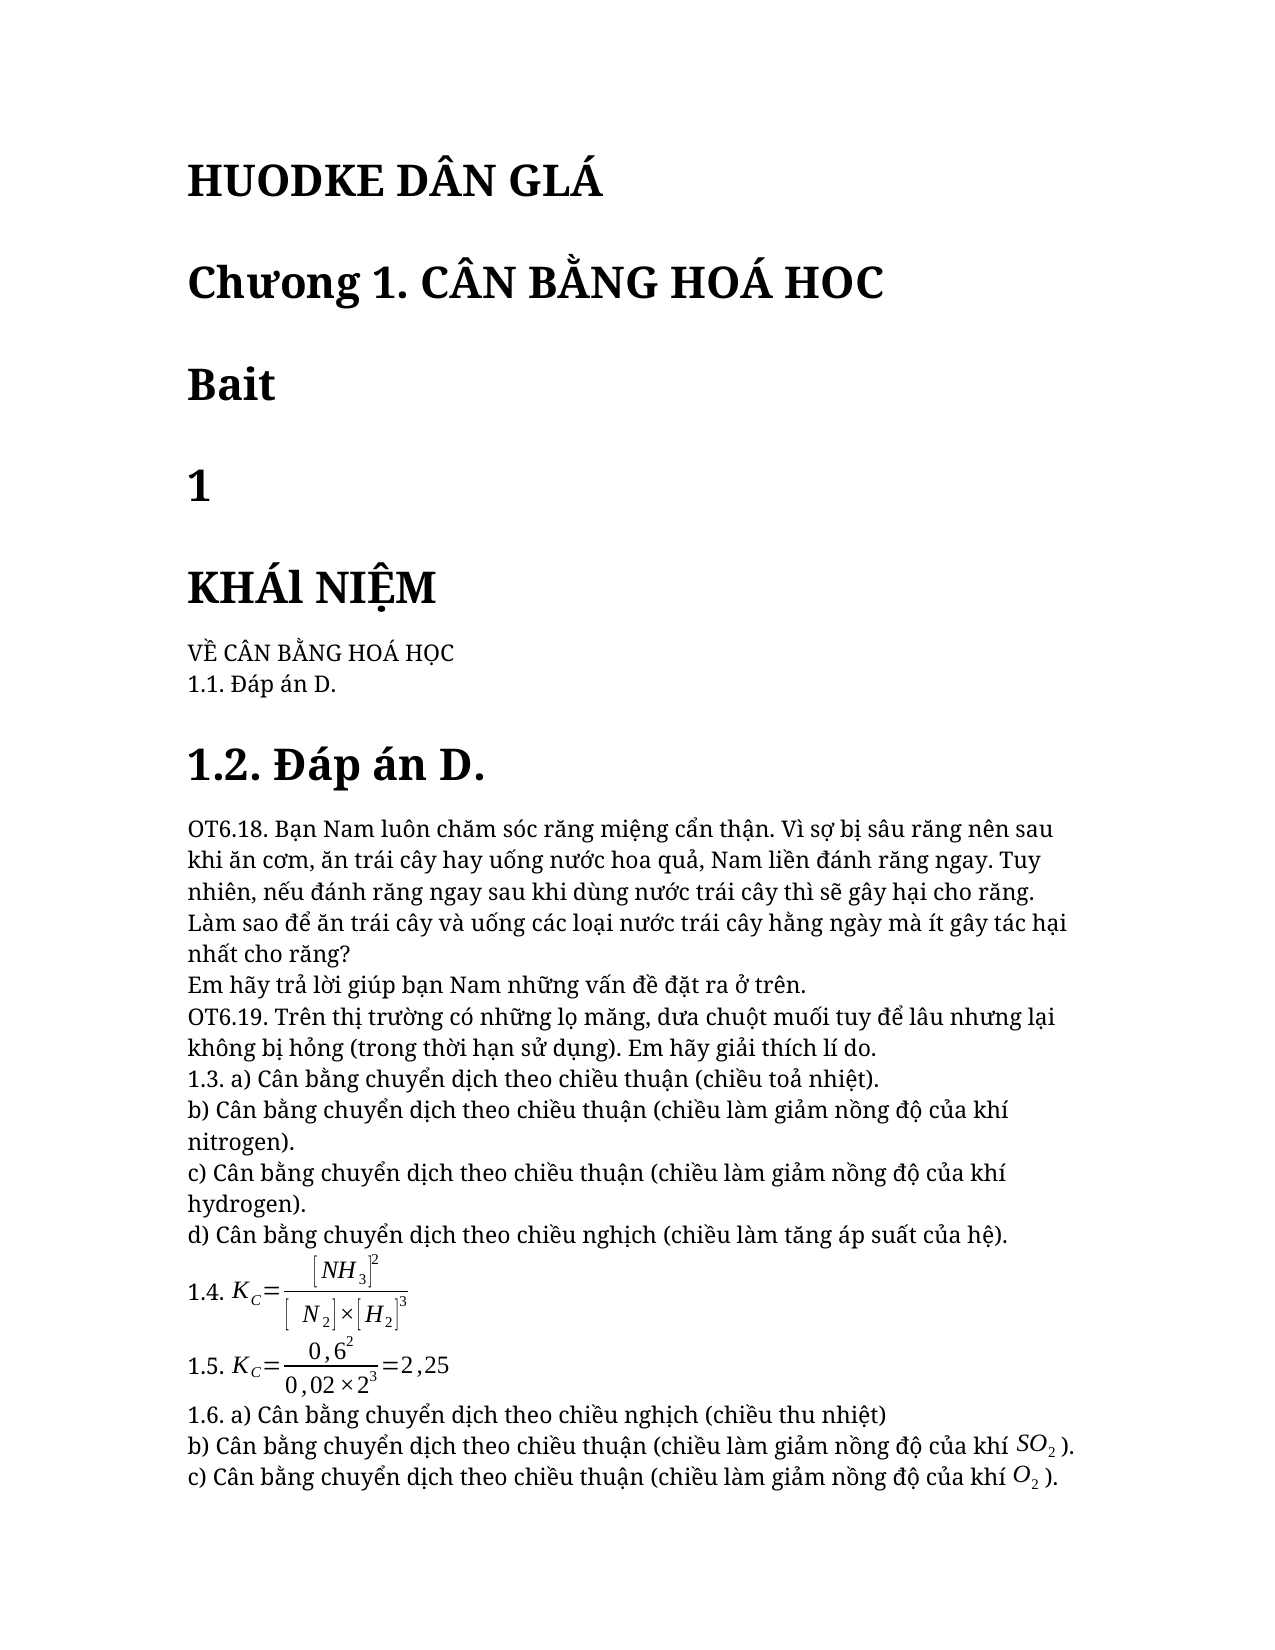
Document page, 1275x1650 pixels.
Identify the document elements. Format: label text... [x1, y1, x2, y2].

text KHÁl NIỆM [187, 557, 1087, 616]
text 1 [187, 455, 1087, 514]
text 1.2. Đáp án D. [187, 733, 1087, 793]
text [187, 813, 1087, 1492]
text Chưong 1. CÂN BẰNG HOÁ HOC [187, 252, 1087, 311]
text Bait [187, 353, 1087, 413]
text VỀ CÂN BẰNG HOÁ HỌC 1.1. Đáp án D. [187, 636, 1087, 699]
text HUODKE DÂN GLÁ [187, 150, 1087, 209]
